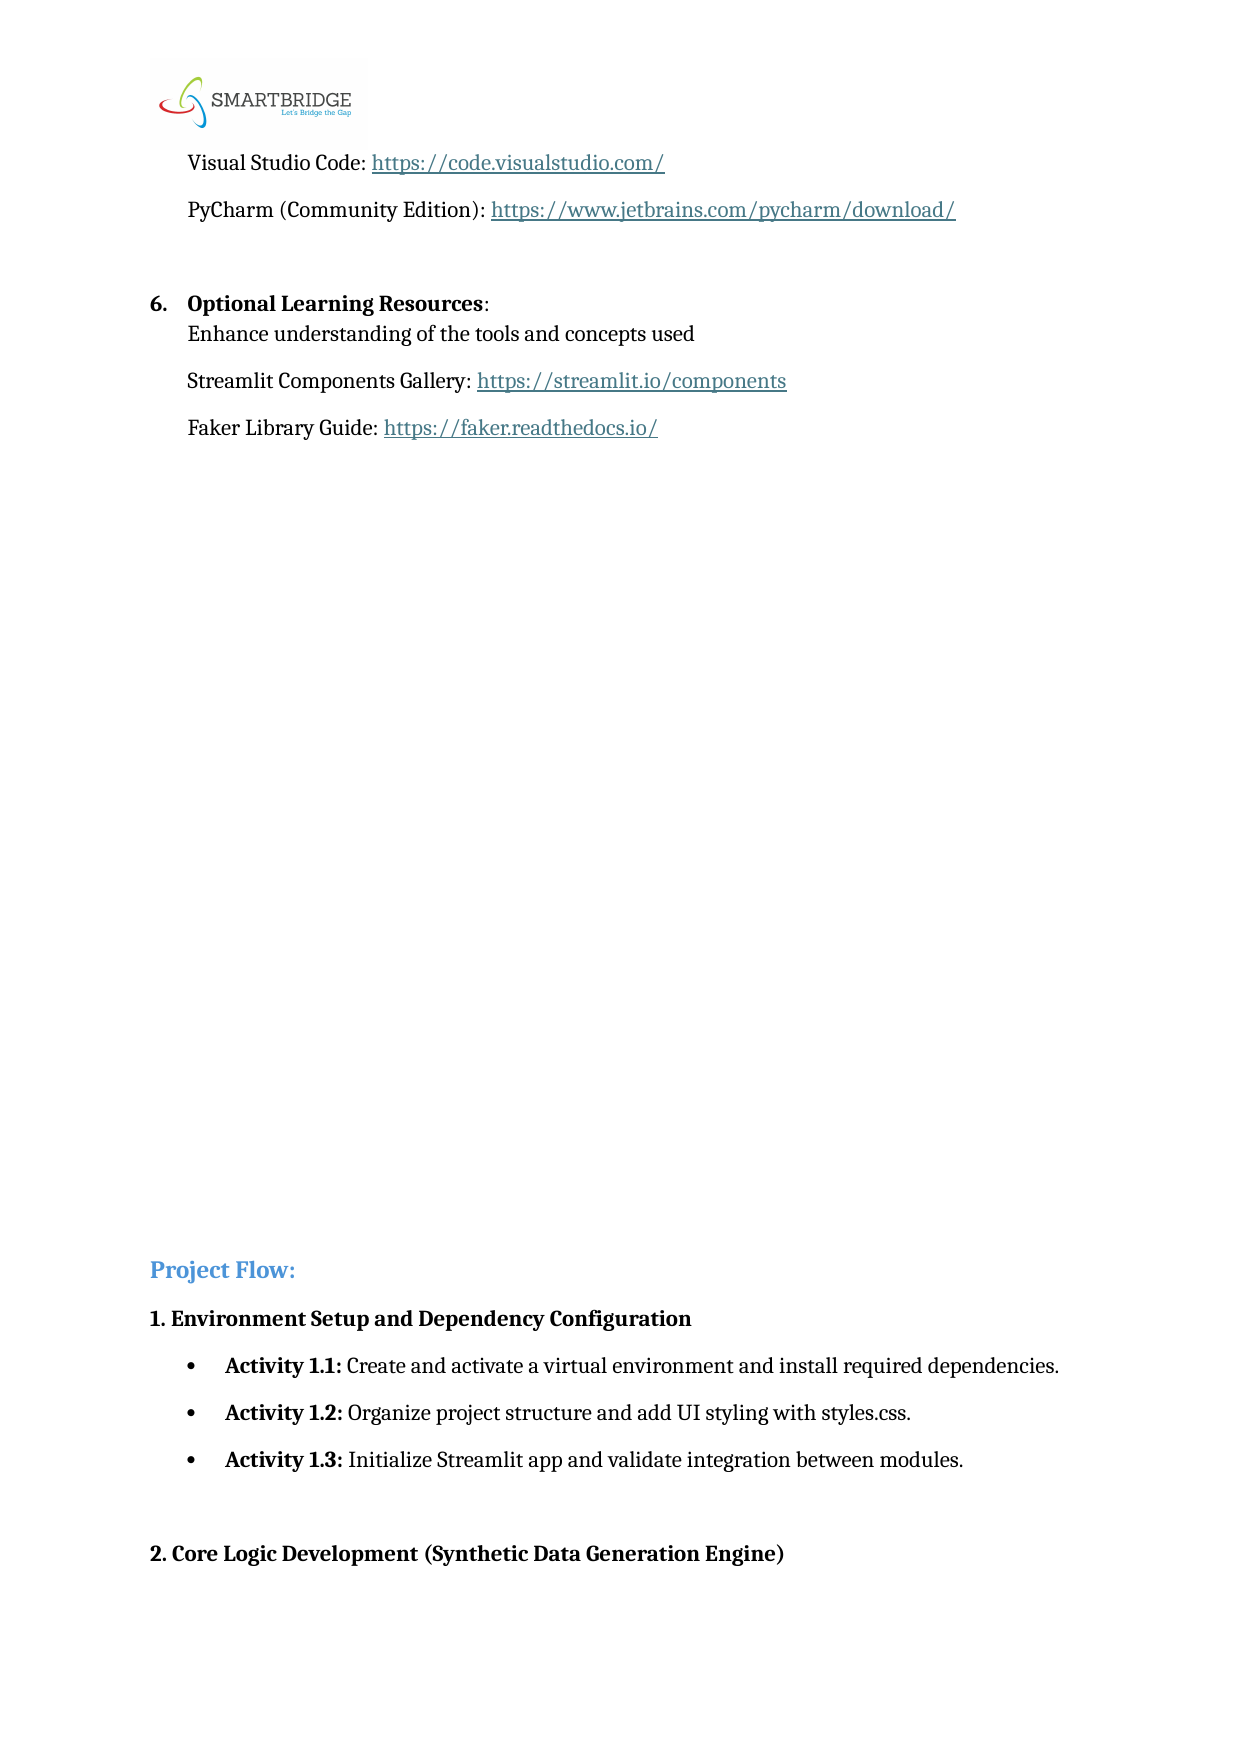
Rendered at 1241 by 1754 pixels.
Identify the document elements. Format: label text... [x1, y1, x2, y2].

text 2. Core Logic Development (Synthetic Data Generation Engine) [150, 1541, 1090, 1567]
list Activity 1.3: Initialize Streamlit app and validate integration between modules. [187, 1447, 1090, 1473]
list Enhance understanding of the tools and concepts used [187, 321, 1090, 347]
list Activity 1.2: Organize project structure and add UI styling with styles.css. [187, 1400, 1090, 1426]
text Streamlit Components Gallery: https://streamlit.io/components [150, 368, 1090, 394]
text 1. Environment Setup and Dependency Configuration [150, 1306, 1090, 1332]
text Project Flow: [150, 1256, 1090, 1285]
picture [150, 58, 368, 150]
list Activity 1.1: Create and activate a virtual environment and install required dependencies. [187, 1353, 1090, 1379]
text PyCharm (Community Edition): https://www.jetbrains.com/pycharm/download/ [150, 197, 1090, 223]
list Optional Learning Resources: [150, 291, 1090, 317]
text Faker Library Guide: https://faker.readthedocs.io/ [150, 414, 1090, 441]
text Visual Studio Code: https://code.visualstudio.com/ [150, 150, 1090, 176]
